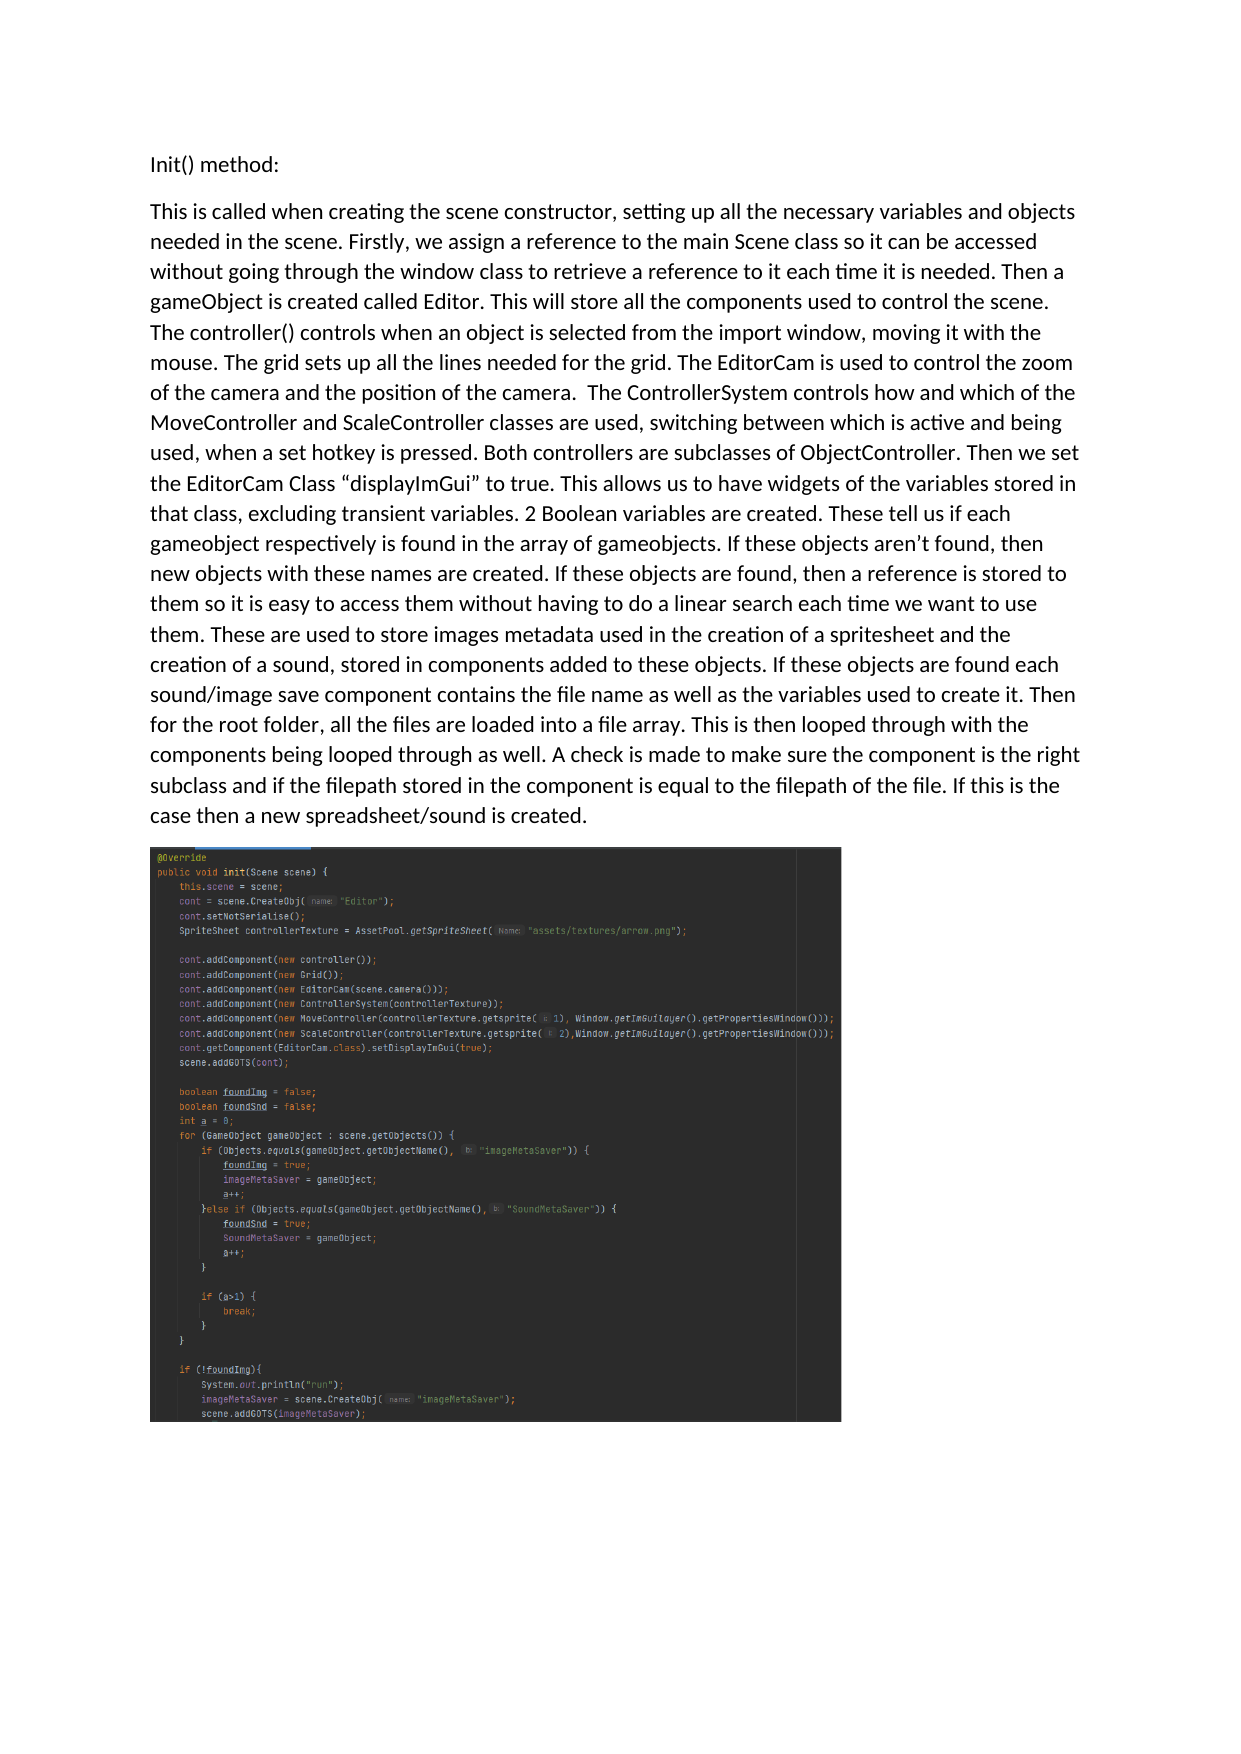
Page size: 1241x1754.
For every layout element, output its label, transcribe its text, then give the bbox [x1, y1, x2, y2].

text This is called when creating the scene constructor, setting up all the necessary variables and objects needed in the scene. Firstly, we assign a reference to the main Scene class so it can be accessed without going through the window class to retrieve a reference to it each time it is needed. Then a gameObject is created called Editor. This will store all the components used to control the scene. The controller() controls when an object is selected from the import window, moving it with the mouse. The grid sets up all the lines needed for the grid. The EditorCam is used to control the zoom of the camera and the position of the camera. The ControllerSystem controls how and which of the MoveController and ScaleController classes are used, switching between which is active and being used, when a set hotkey is pressed. Both controllers are subclasses of ObjectController. Then we set the EditorCam Class “displayImGui” to true. This allows us to have widgets of the variables stored in that class, excluding transient variables. 2 Boolean variables are created. These tell us if each gameobject respectively is found in the array of gameobjects. If these objects aren’t found, then new objects with these names are created. If these objects are found, then a reference is stored to them so it is easy to access them without having to do a linear search each time we want to use them. These are used to store images metadata used in the creation of a spritesheet and the creation of a sound, stored in components added to these objects. If these objects are found each sound/image save component contains the file name as well as the variables used to create it. Then for the root folder, all the files are loaded into a file array. This is then looped through with the components being looped through as well. A check is made to make sure the component is the right subclass and if the filepath stored in the component is equal to the filepath of the file. If this is the case then a new spreadsheet/sound is created. [150, 197, 1090, 829]
text Init() method: [150, 150, 1090, 178]
picture [150, 847, 842, 1422]
